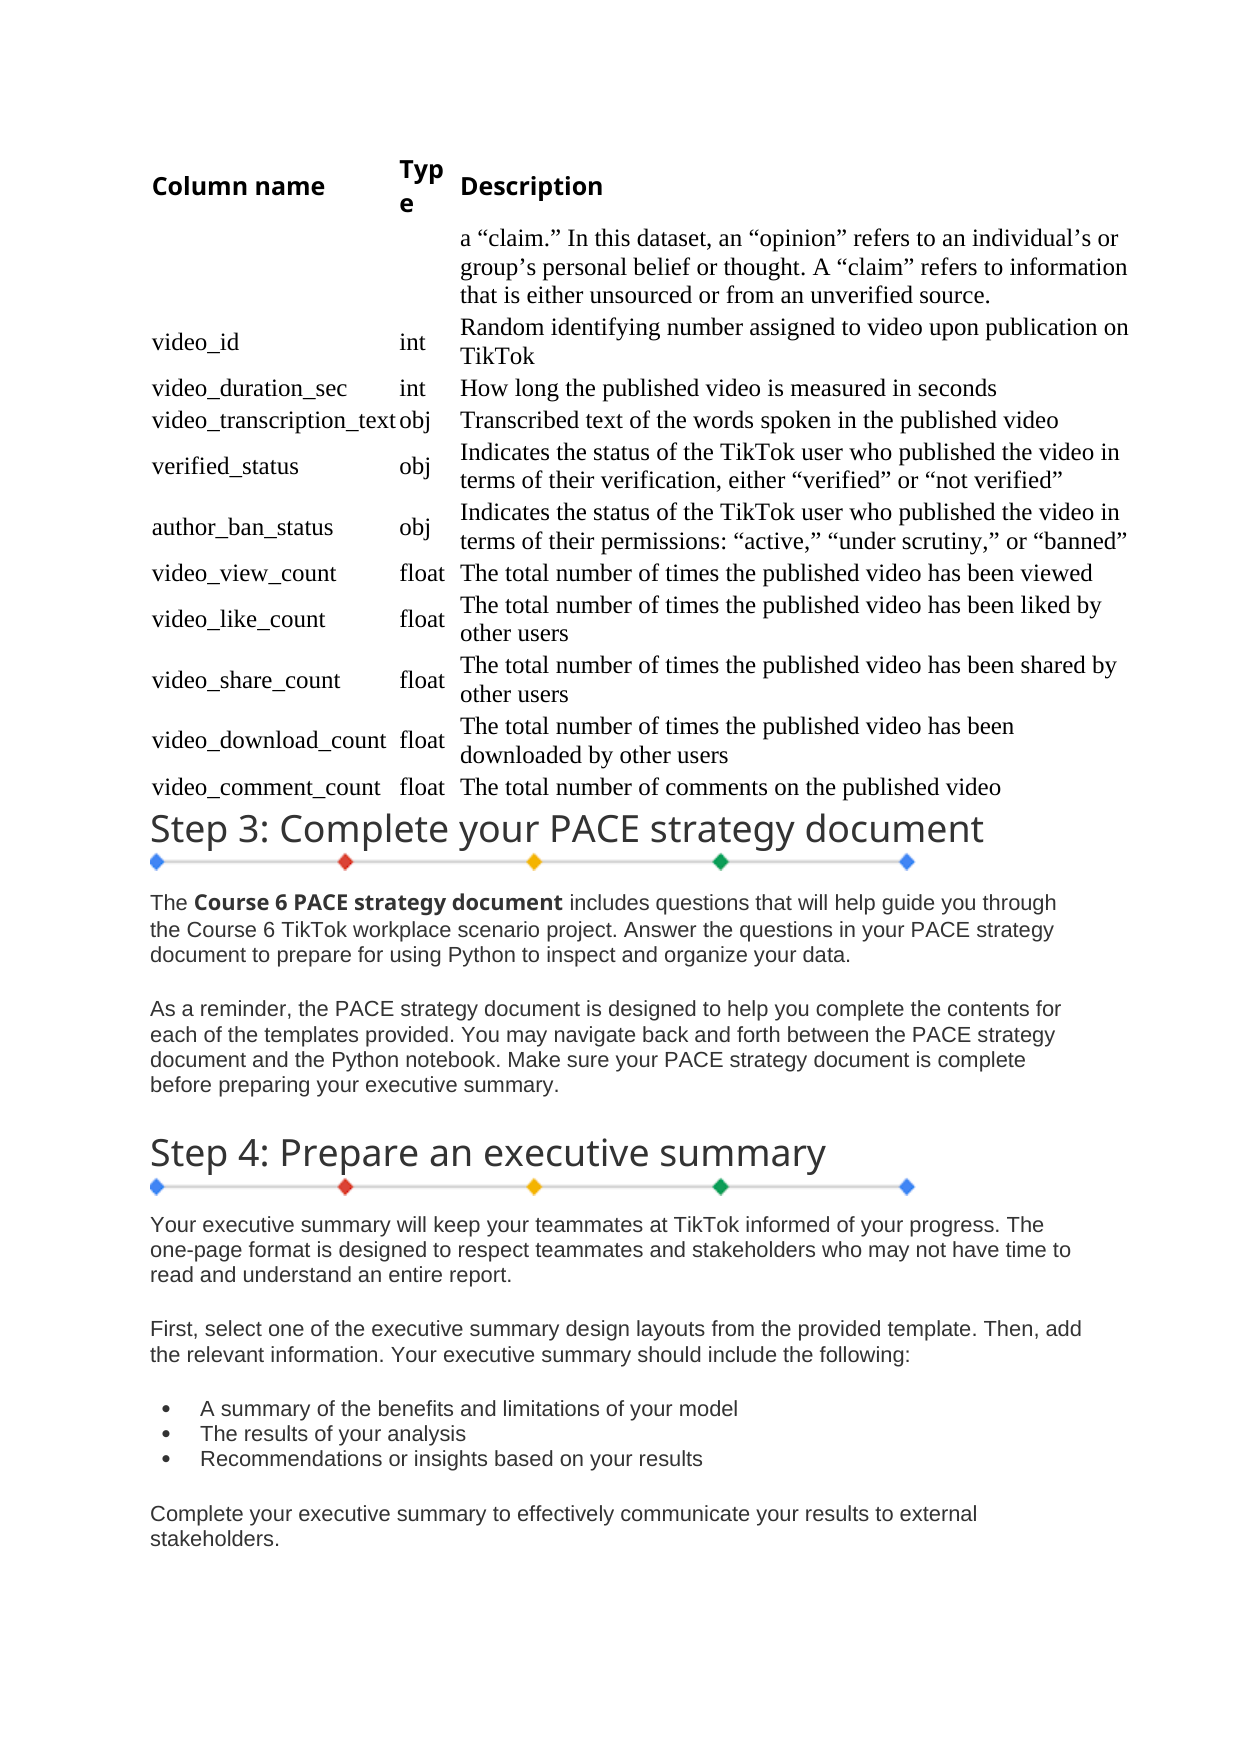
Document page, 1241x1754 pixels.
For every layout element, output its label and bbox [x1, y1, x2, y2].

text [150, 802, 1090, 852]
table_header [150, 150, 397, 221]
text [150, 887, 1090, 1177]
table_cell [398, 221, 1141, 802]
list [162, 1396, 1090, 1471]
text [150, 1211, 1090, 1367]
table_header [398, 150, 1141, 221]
picture [150, 1177, 1241, 1196]
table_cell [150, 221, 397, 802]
picture [150, 852, 1241, 871]
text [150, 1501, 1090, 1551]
